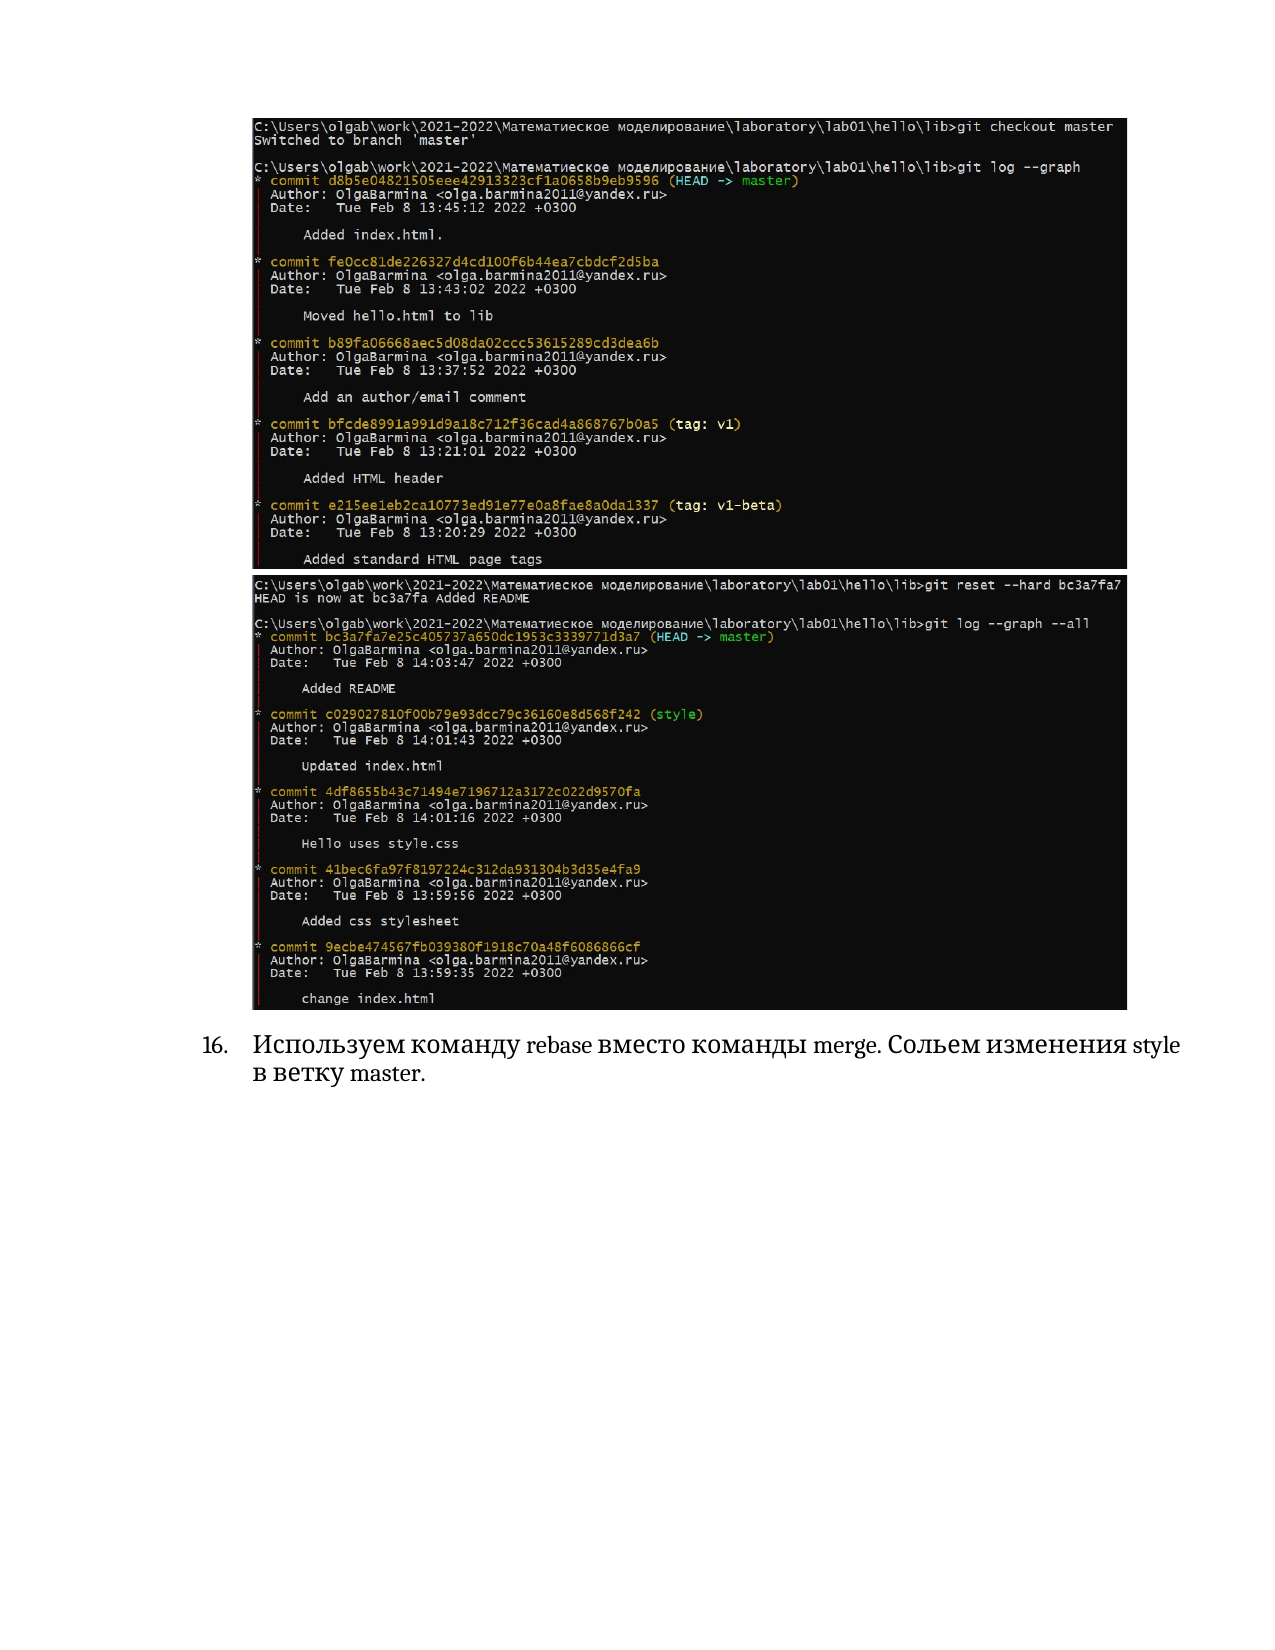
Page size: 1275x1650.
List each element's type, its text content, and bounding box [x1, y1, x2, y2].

list Используем команду rebase вместо команды merge. Сольем изменения style в ветку master. [202, 1031, 1186, 1088]
picture [252, 118, 1128, 569]
picture [252, 575, 1128, 1010]
